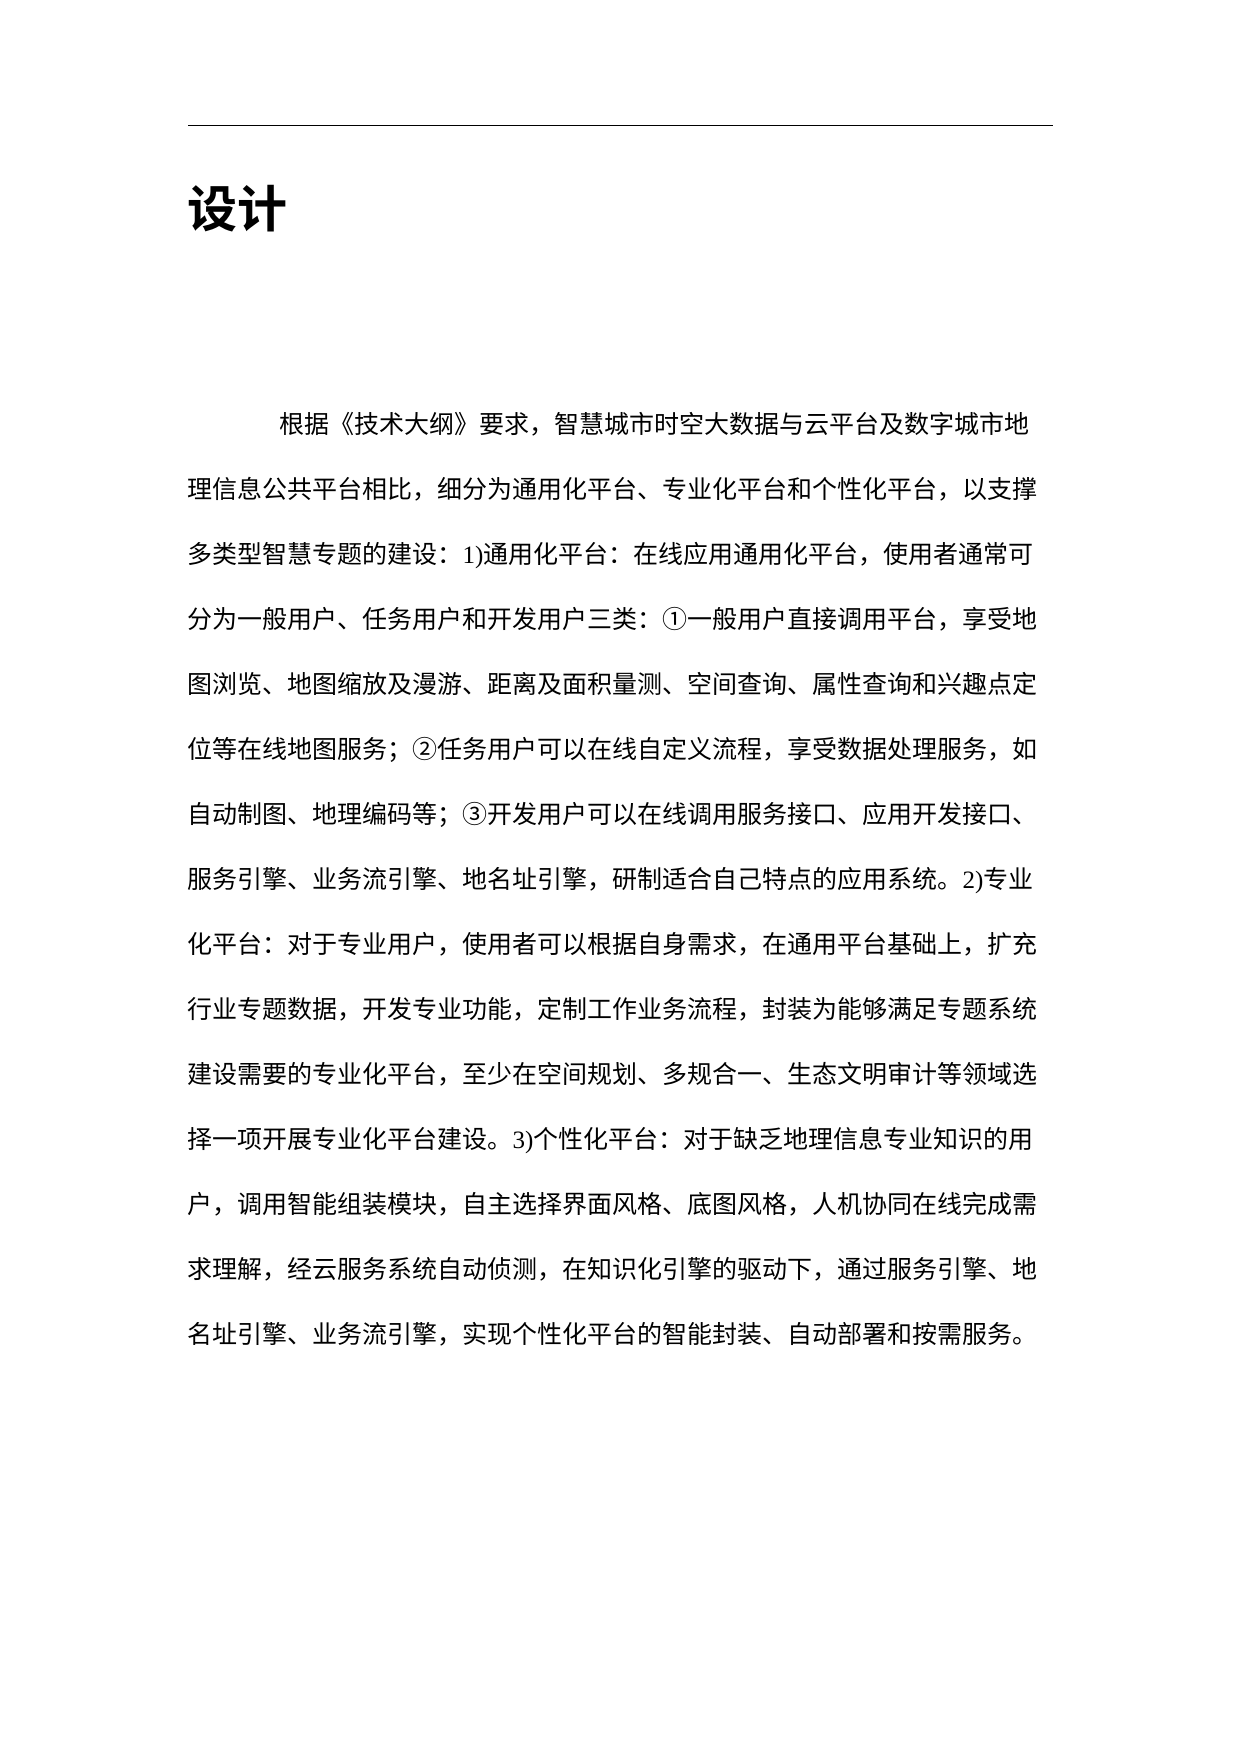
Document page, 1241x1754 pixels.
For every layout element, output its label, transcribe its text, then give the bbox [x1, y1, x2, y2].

subtitle 智慧广州时空大数据与云平台应用示范设计 [187, 157, 1053, 254]
text 根据《技术大纲》要求，智慧城市时空大数据与云平台及数字城市地理信息公共平台相比，细分为通用化平台、专业化平台和个性化平台，以支撑多类型智慧专题的建设：1)通用化平台：在线应用通用化平台，使用者通常可分为一般用户、任务用户和开发用户三类：①一般用户直接调用平台，享受地图浏览、地图缩放及漫游、距离及面积量测、空间查询、属性查询和兴趣点定位等在线地图服务；②任务用户可以在线自定义流程，享受数据处理服务，如自动制图、地理编码等；③开发用户可以在线调用服务接口、应用开发接口、服务引擎、业务流引擎、地名址引擎，研制适合自己特点的应用系统。2)专业化平台：对于专业用户，使用者可以根据自身需求，在通用平台基础上，扩充行业专题数据，开发专业功能，定制工作业务流程，封装为能够满足专题系统建设需要的专业化平台，至少在空间规划、多规合一、生态文明审计等领域选择一项开展专业化平台建设。3)个性化平台：对于缺乏地理信息专业知识的用户，调用智能组装模块，自主选择界面风格、底图风格，人机协同在线完成需求理解，经云服务系统自动侦测，在知识化引擎的驱动下，通过服务引擎、地名址引擎、业务流引擎，实现个性化平台的智能封装、自动部署和按需服务。 [187, 391, 1053, 1366]
